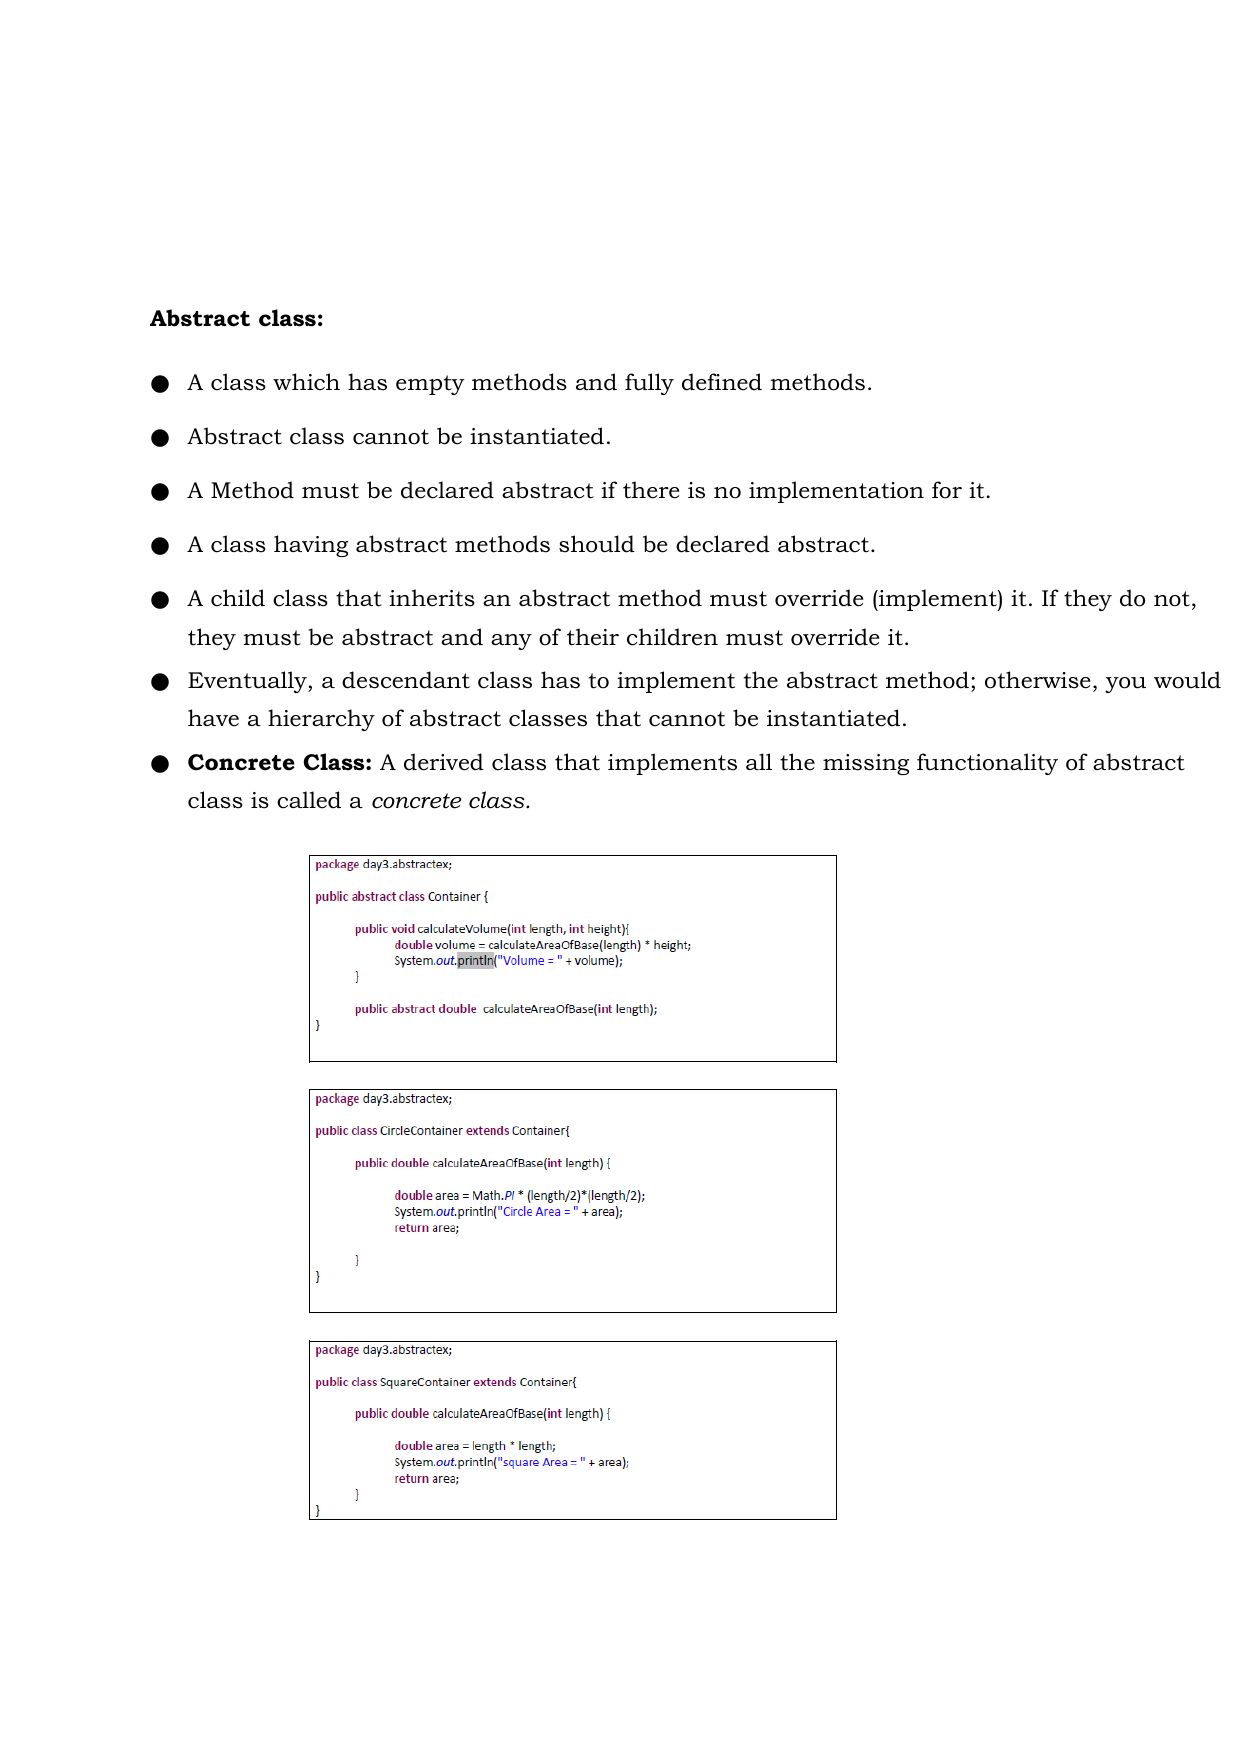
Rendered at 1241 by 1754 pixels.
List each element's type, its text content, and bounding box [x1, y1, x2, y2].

list A class having abstract methods should be declared abstract. [150, 518, 1237, 566]
text Abstract class: [150, 305, 1237, 332]
list A class which has empty methods and fully defined methods. [150, 357, 1237, 404]
list Eventually, a descendant class has to implement the abstract method; otherwise, you would have a hierarchy of abstract classes that cannot be instantiated. [150, 654, 1237, 732]
list Concrete Class: A derived class that implements all the missing functionality of abstract class is called a concrete class. [150, 736, 1237, 814]
list Abstract class cannot be instantiated. [150, 411, 1237, 458]
list A Method must be declared abstract if there is no implementation for it. [150, 464, 1237, 512]
list A child class that inherits an abstract method must override (implement) it. If they do not, they must be abstract and any of their children must override it. [150, 572, 1237, 650]
picture [300, 848, 840, 1524]
